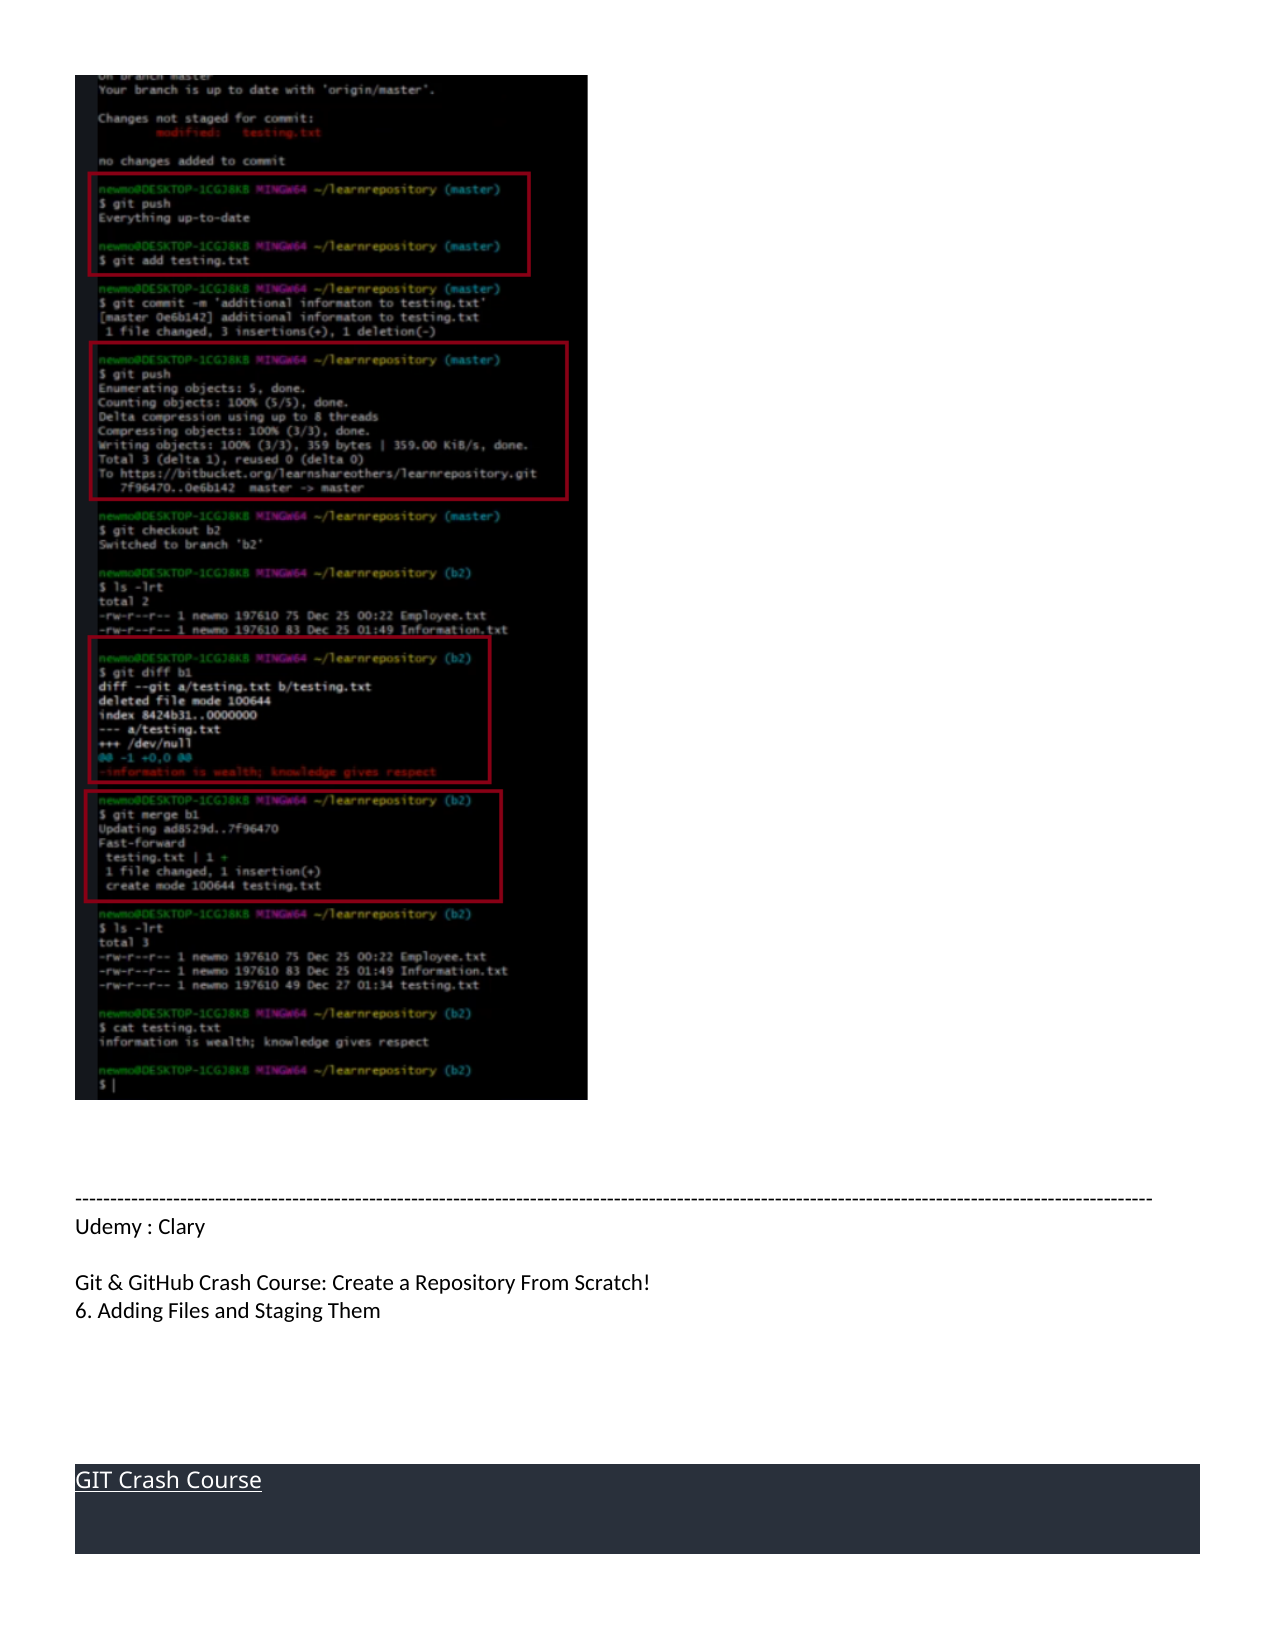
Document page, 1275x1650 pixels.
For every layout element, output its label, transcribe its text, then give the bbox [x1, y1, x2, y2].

text GIT Crash Course [75, 1464, 1200, 1496]
text Udemy : Clary [75, 1212, 1200, 1240]
picture [75, 75, 588, 1100]
text ---------------------------------------------------------------------------------------------------------------------------------------------------------- [75, 1184, 1200, 1212]
text Git & GitHub Crash Course: Create a Repository From Scratch! [75, 1268, 1200, 1296]
text 6. Adding Files and Staging Them [75, 1296, 1200, 1324]
